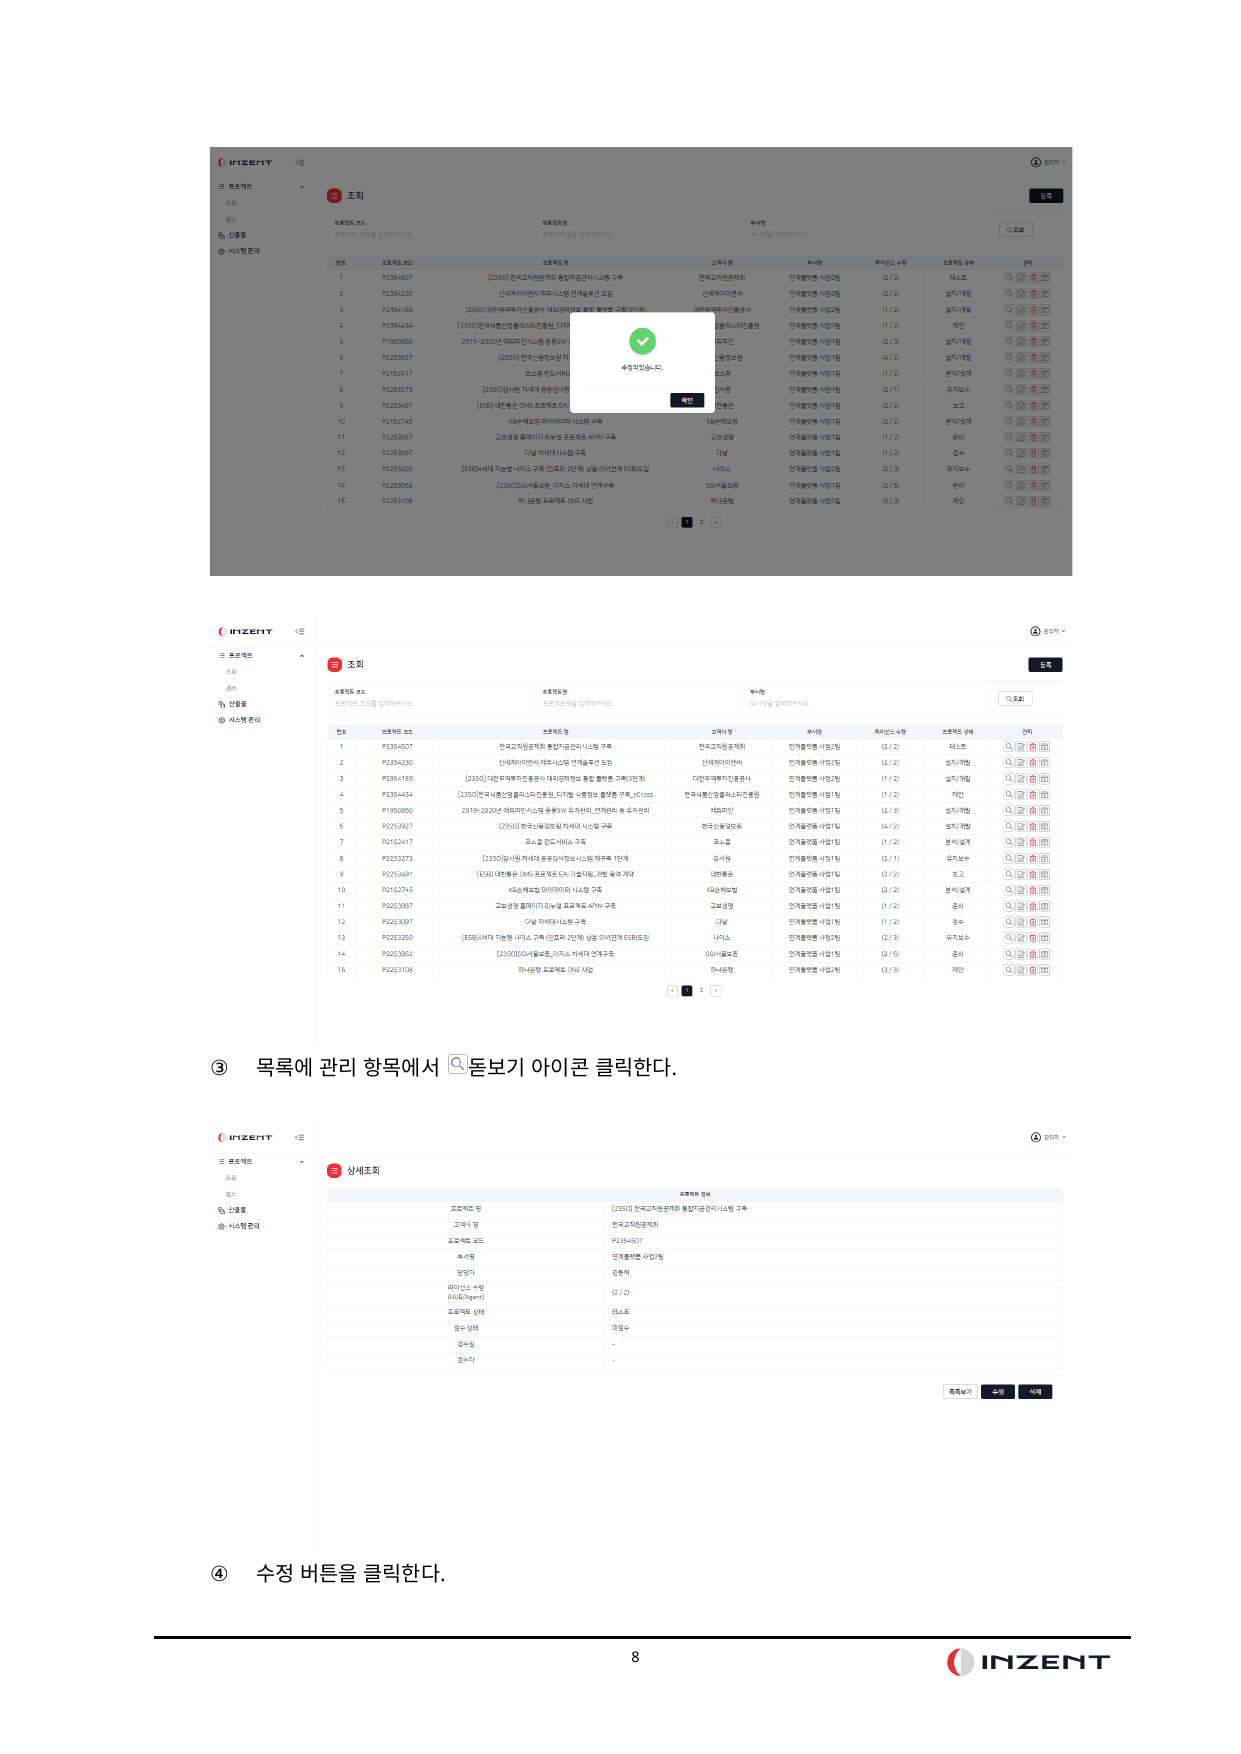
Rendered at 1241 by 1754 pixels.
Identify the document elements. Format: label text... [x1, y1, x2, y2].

list 수정 버튼을 클릭한다. [210, 1557, 1166, 1587]
picture [209, 1122, 1072, 1551]
picture [209, 616, 1071, 1045]
list 목록에 관리 항목에서 돋보기 아이콘 클릭한다. [210, 1051, 1166, 1081]
picture [937, 1646, 1120, 1678]
picture [445, 1052, 469, 1076]
picture [209, 147, 1073, 576]
